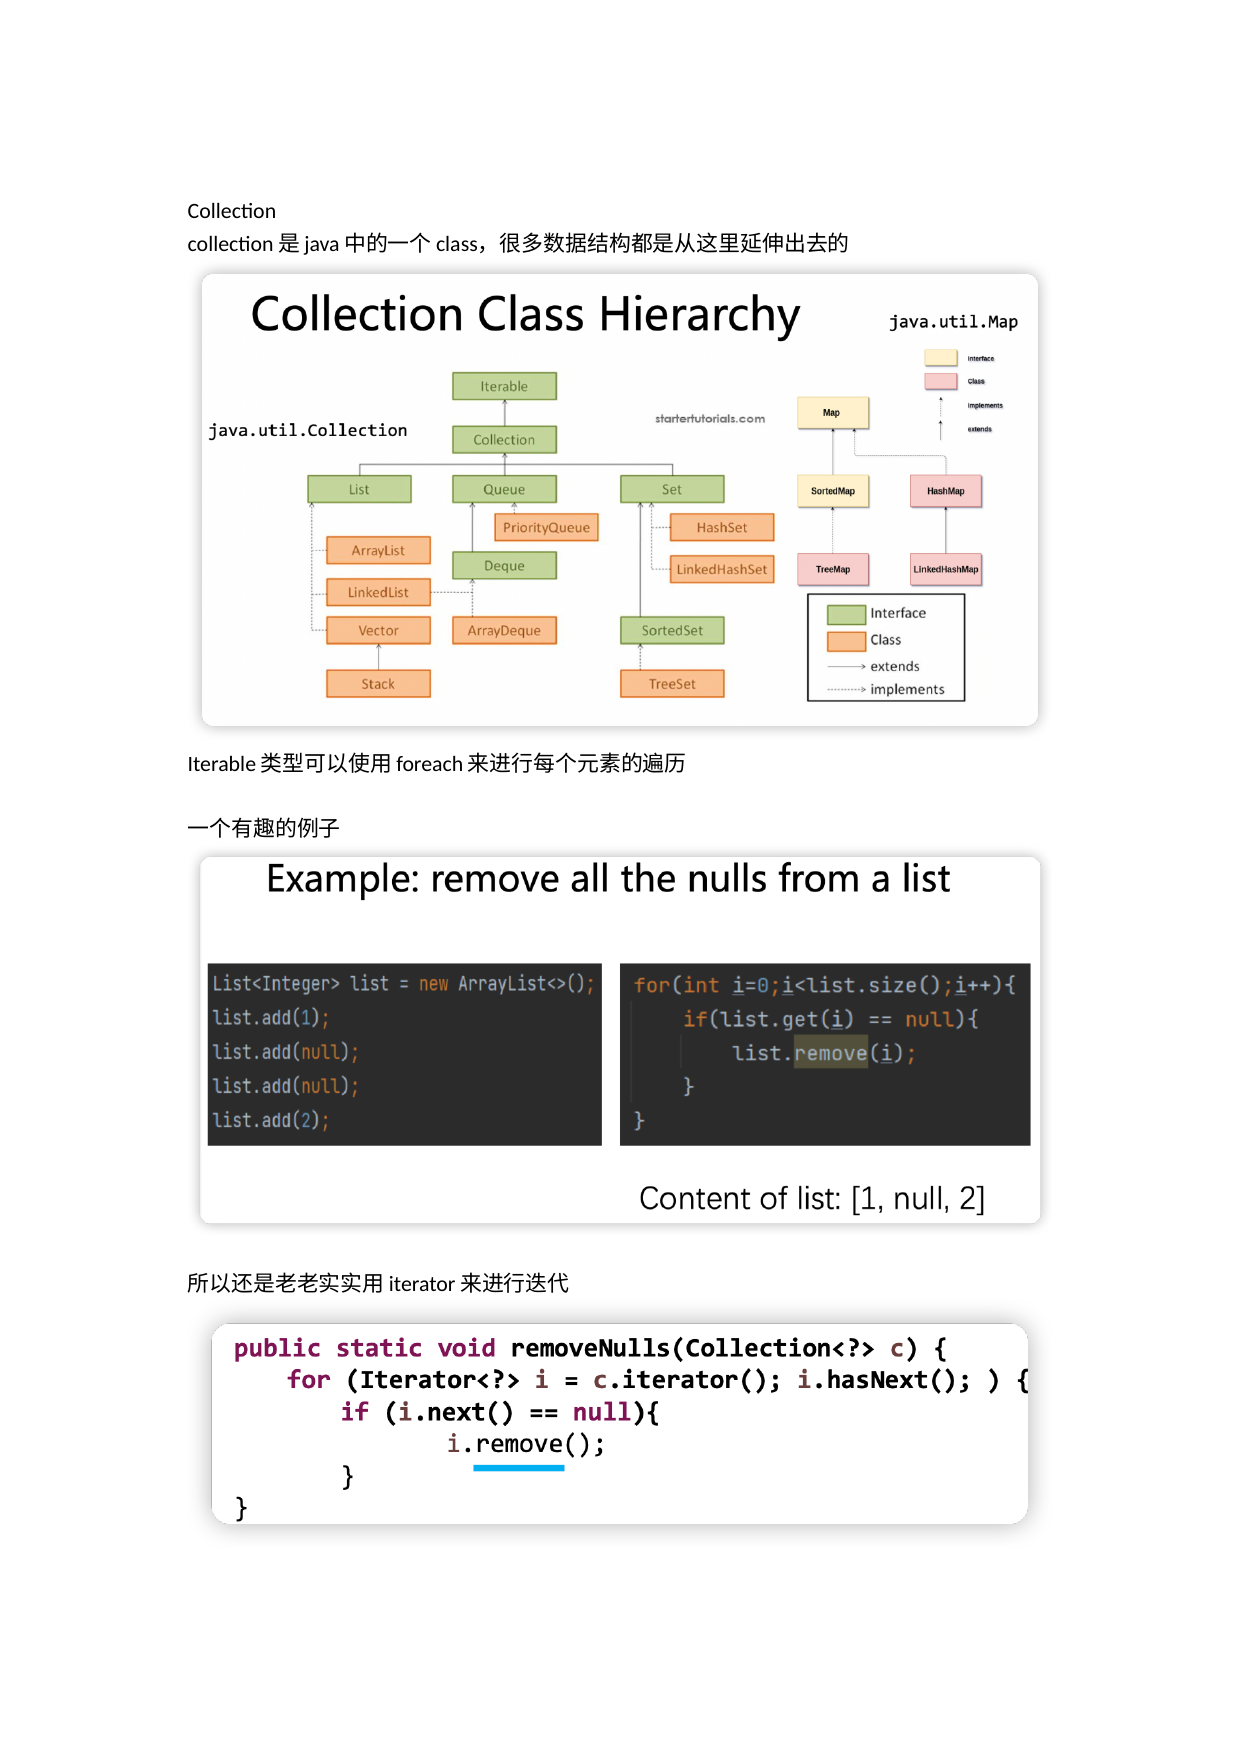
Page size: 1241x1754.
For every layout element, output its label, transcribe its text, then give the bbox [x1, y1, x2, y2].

text 一个有趣的例子 [187, 812, 1053, 844]
text 所以还是老老实实用iterator来进行迭代 [187, 1267, 1053, 1299]
picture [187, 259, 1052, 740]
text Iterable类型可以使用foreach来进行每个元素的遍历 [187, 747, 1053, 779]
picture [187, 1299, 1052, 1548]
text Collection [187, 194, 1053, 227]
text collection是java中的一个class，很多数据结构都是从这里延伸出去的 [187, 227, 1053, 259]
picture [187, 844, 1053, 1236]
